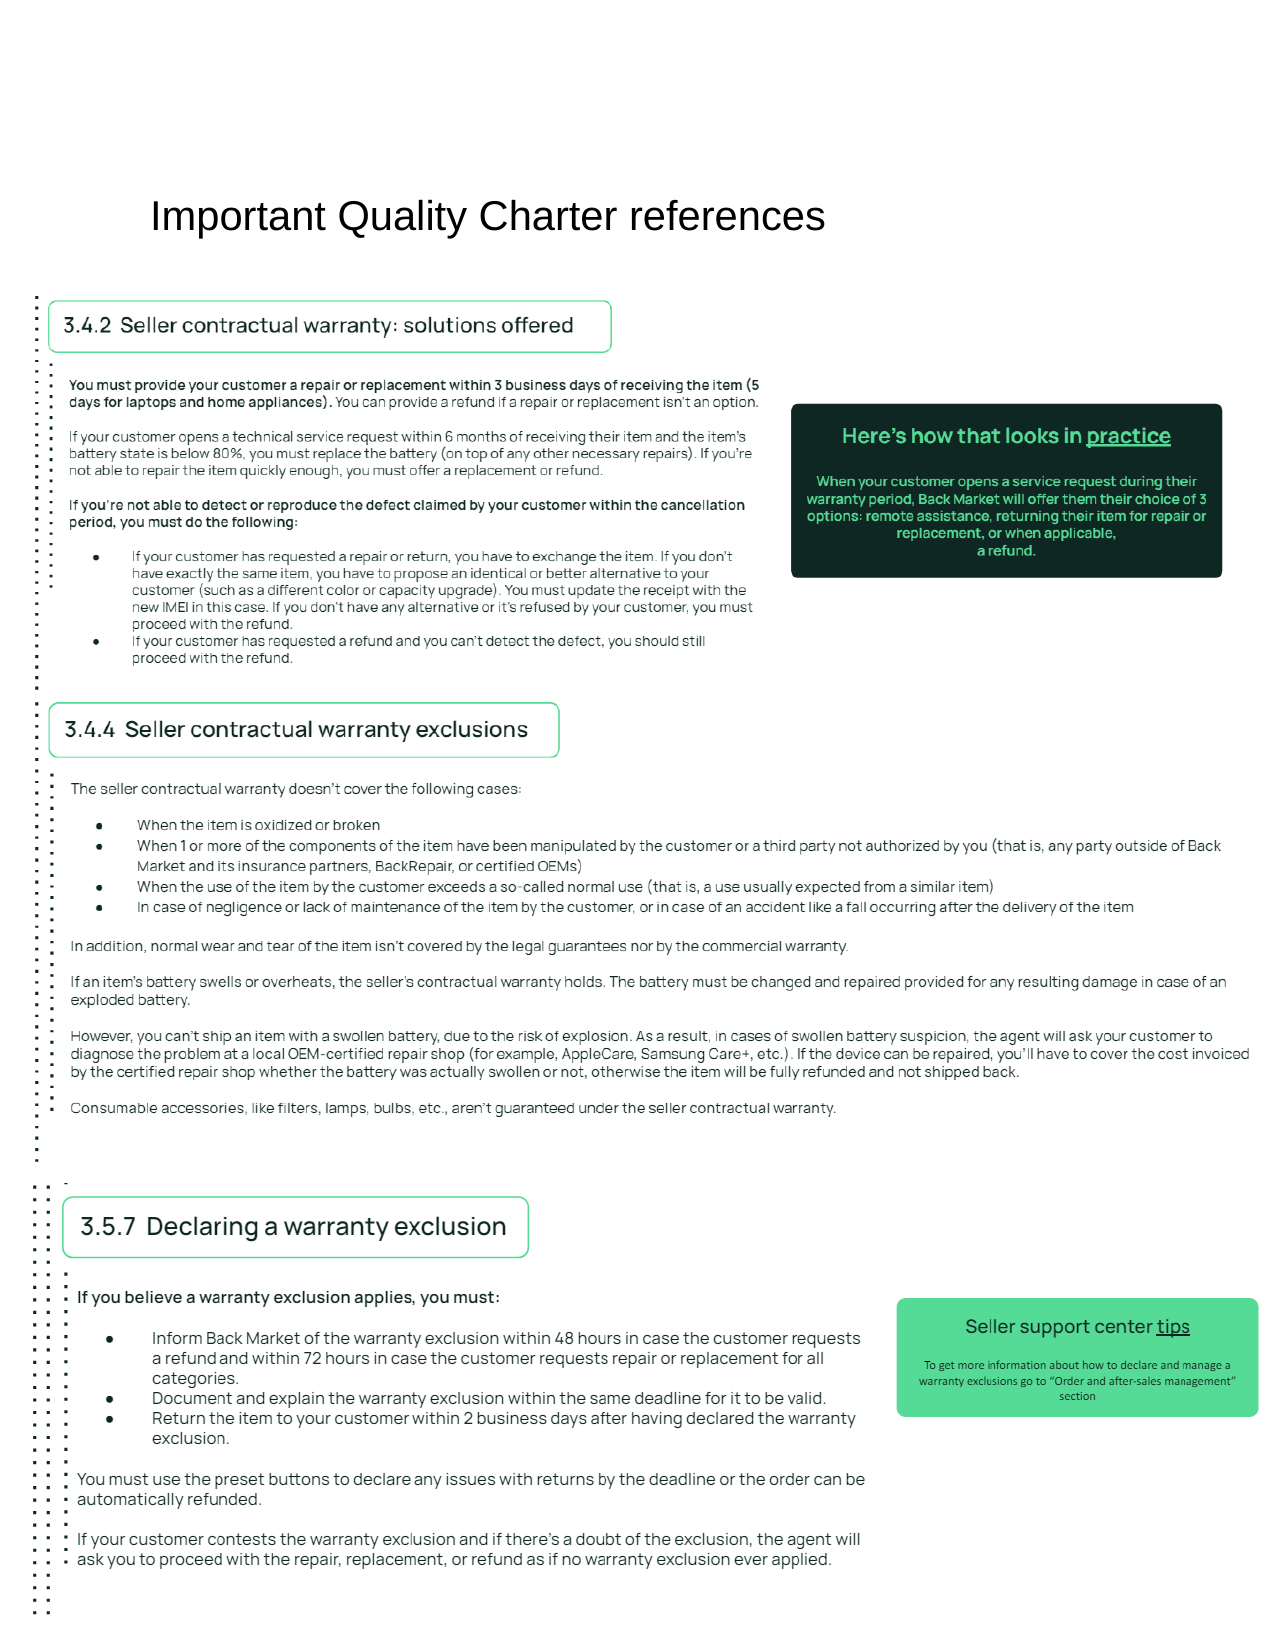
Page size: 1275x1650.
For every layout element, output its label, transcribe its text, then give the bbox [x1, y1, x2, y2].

subtitle Important Quality Charter references [150, 192, 1125, 239]
picture [26, 694, 1275, 1168]
picture [26, 1183, 1275, 1617]
picture [34, 295, 1242, 691]
